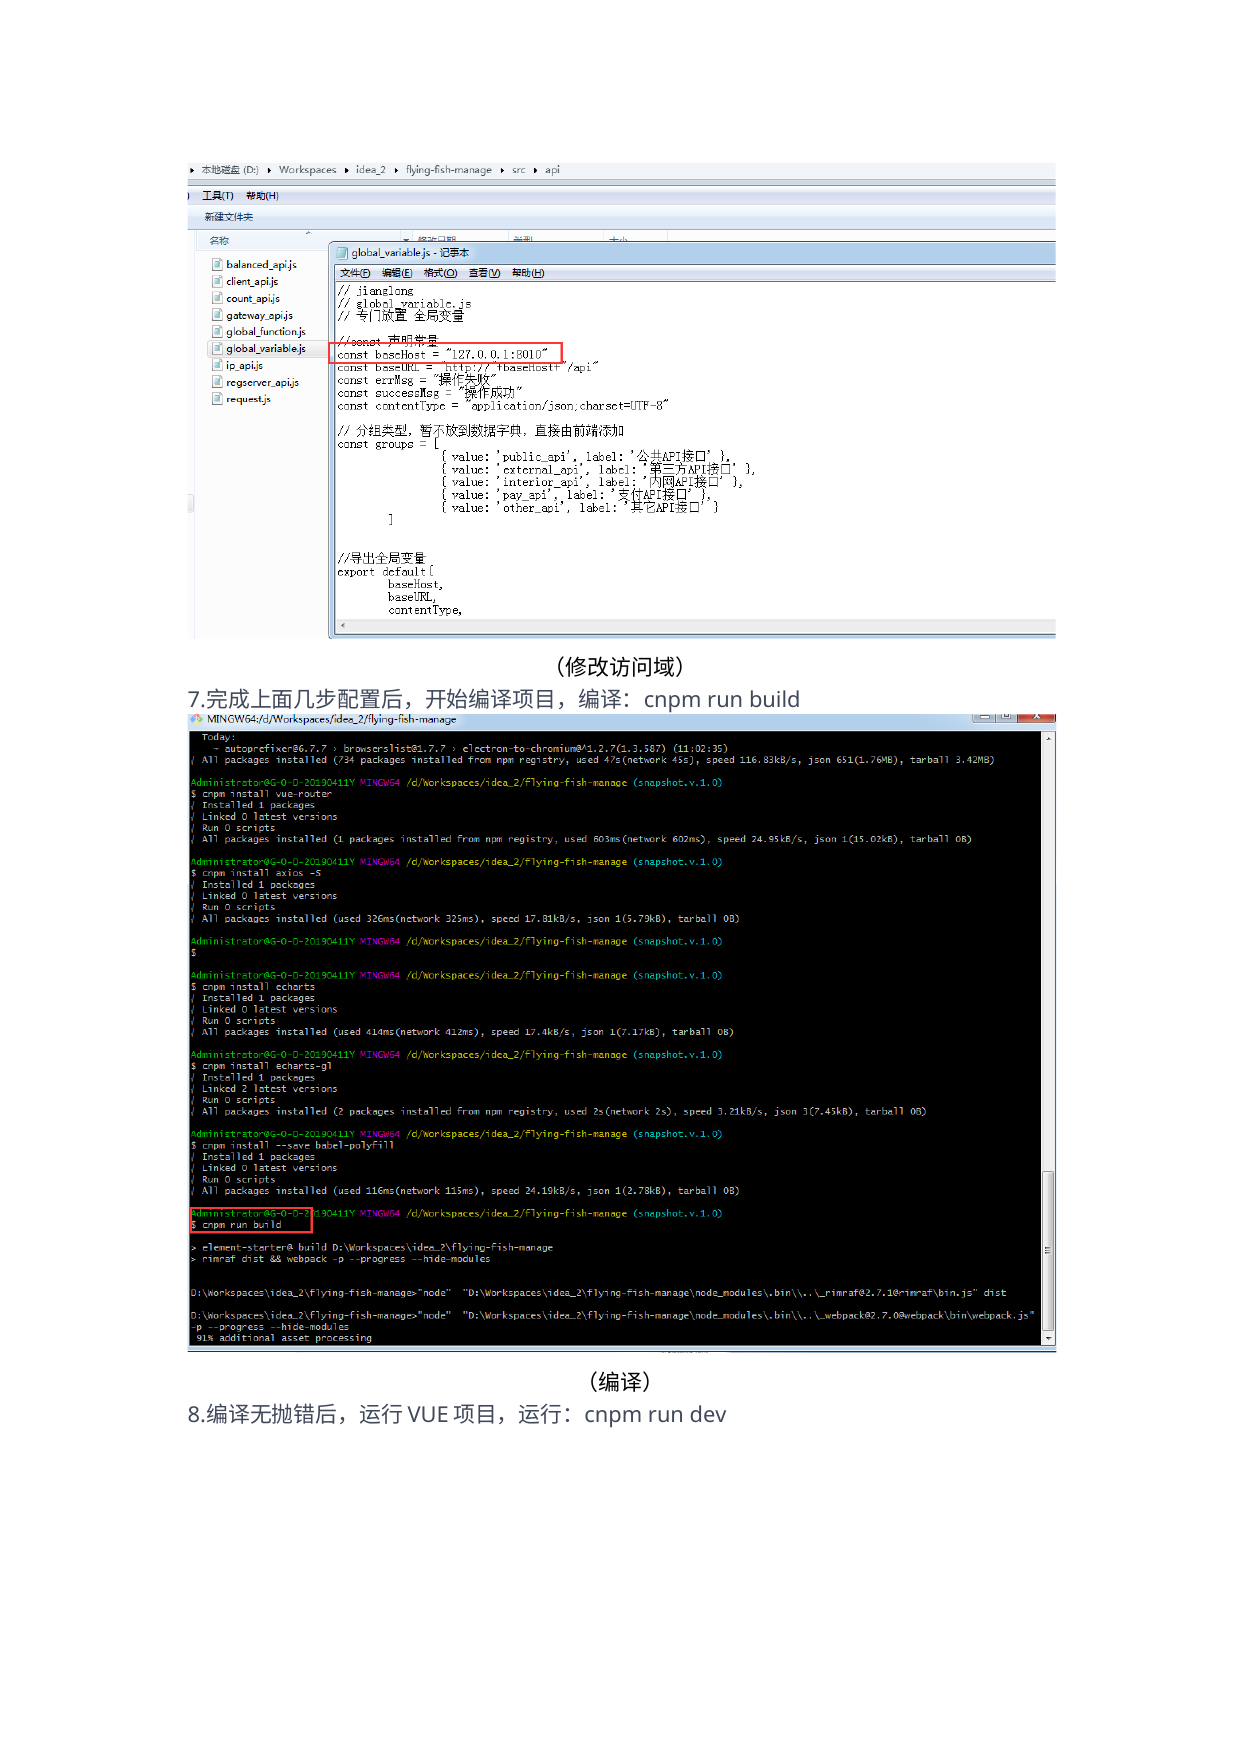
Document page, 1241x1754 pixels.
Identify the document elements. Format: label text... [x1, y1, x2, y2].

picture [187, 714, 1057, 1353]
picture [187, 162, 1056, 639]
text （修改访问域） [187, 649, 1053, 682]
text （编译） [187, 1364, 1053, 1397]
text 8.编译无抛错后，运行VUE项目，运行：cnpm run dev [584, 1397, 1053, 1429]
text 7.完成上面几步配置后，开始编译项目，编译：cnpm run build [643, 682, 1053, 714]
